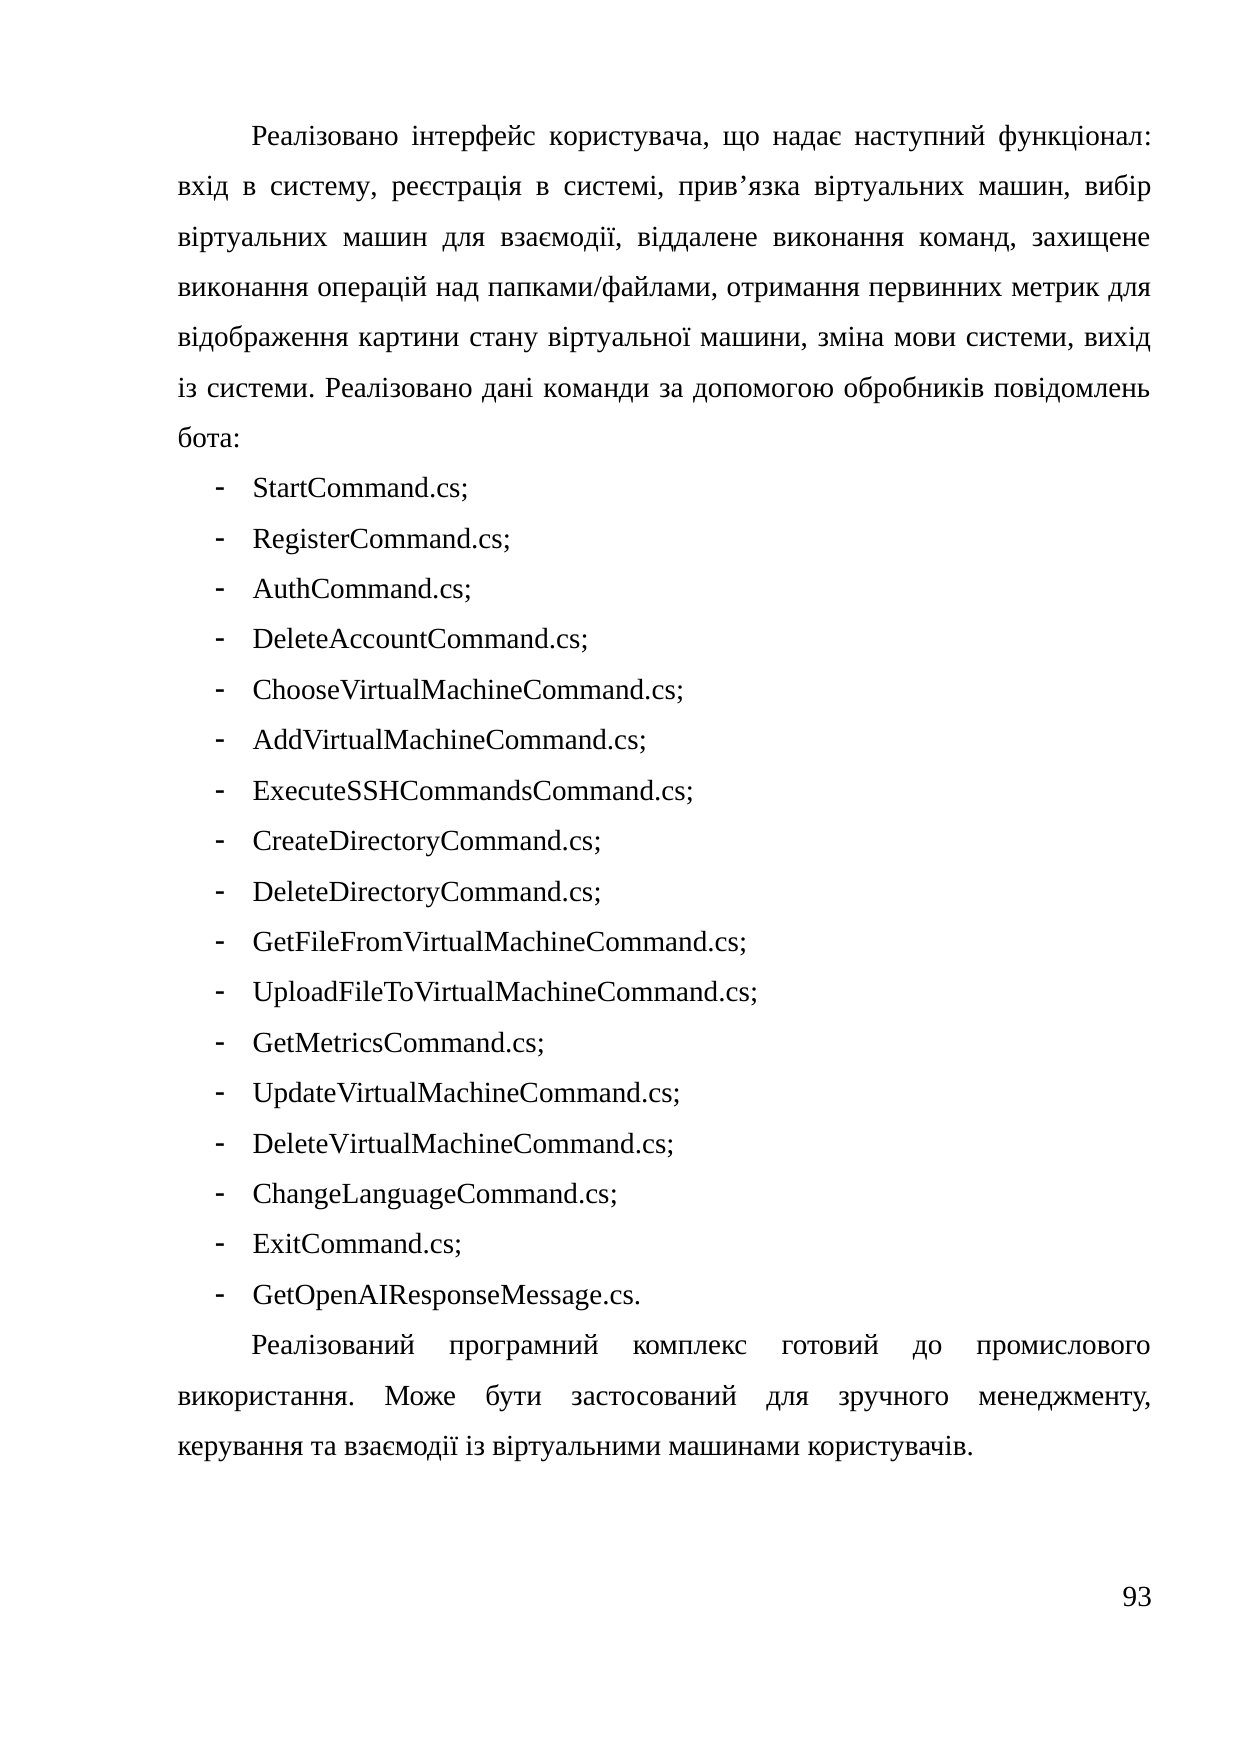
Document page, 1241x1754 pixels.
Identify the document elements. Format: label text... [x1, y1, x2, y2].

list ExitCommand.cs; [215, 1227, 1152, 1260]
list ChangeLanguageCommand.cs; [215, 1176, 1152, 1210]
list ExecuteSSHCommandsCommand.cs; [215, 773, 1152, 806]
list RegisterCommand.cs; [215, 521, 1152, 554]
text Реалізований програмний комплекс готовий до промислового використання. Може бути застосований для зручного менеджменту, керування та взаємодії із віртуальними машинами користувачів. [177, 1327, 1152, 1462]
list StartCommand.cs; [215, 470, 1152, 504]
list UploadFileToVirtualMachineCommand.cs; [215, 974, 1152, 1008]
list DeleteAccountCommand.cs; [215, 622, 1152, 655]
list CreateDirectoryCommand.cs; [215, 823, 1152, 857]
text Реалізовано інтерфейс користувача, що надає наступний функціонал: вхід в систему, реєстрація в системі, прив’язка віртуальних машин, вибір віртуальних машин для взаємодії, віддалене виконання команд, захищене виконання операцій над папками/файлами, отримання первинних метрик для відображення картини стану віртуальної машини, зміна мови системи, вихід із системи. Реалізовано дані команди за допомогою обробників повідомлень бота: [177, 118, 1152, 453]
list GetMetricsCommand.cs; [215, 1025, 1152, 1058]
list AddVirtualMachineCommand.cs; [215, 722, 1152, 756]
list GetOpenAIResponseMessage.cs. [215, 1277, 1152, 1311]
list UpdateVirtualMachineCommand.cs; [215, 1075, 1152, 1109]
list DeleteVirtualMachineCommand.cs; [215, 1126, 1152, 1159]
list AuthCommand.cs; [215, 571, 1152, 605]
list DeleteDirectoryCommand.cs; [215, 874, 1152, 907]
list ChooseVirtualMachineCommand.cs; [215, 672, 1152, 706]
list GetFileFromVirtualMachineCommand.cs; [215, 924, 1152, 958]
